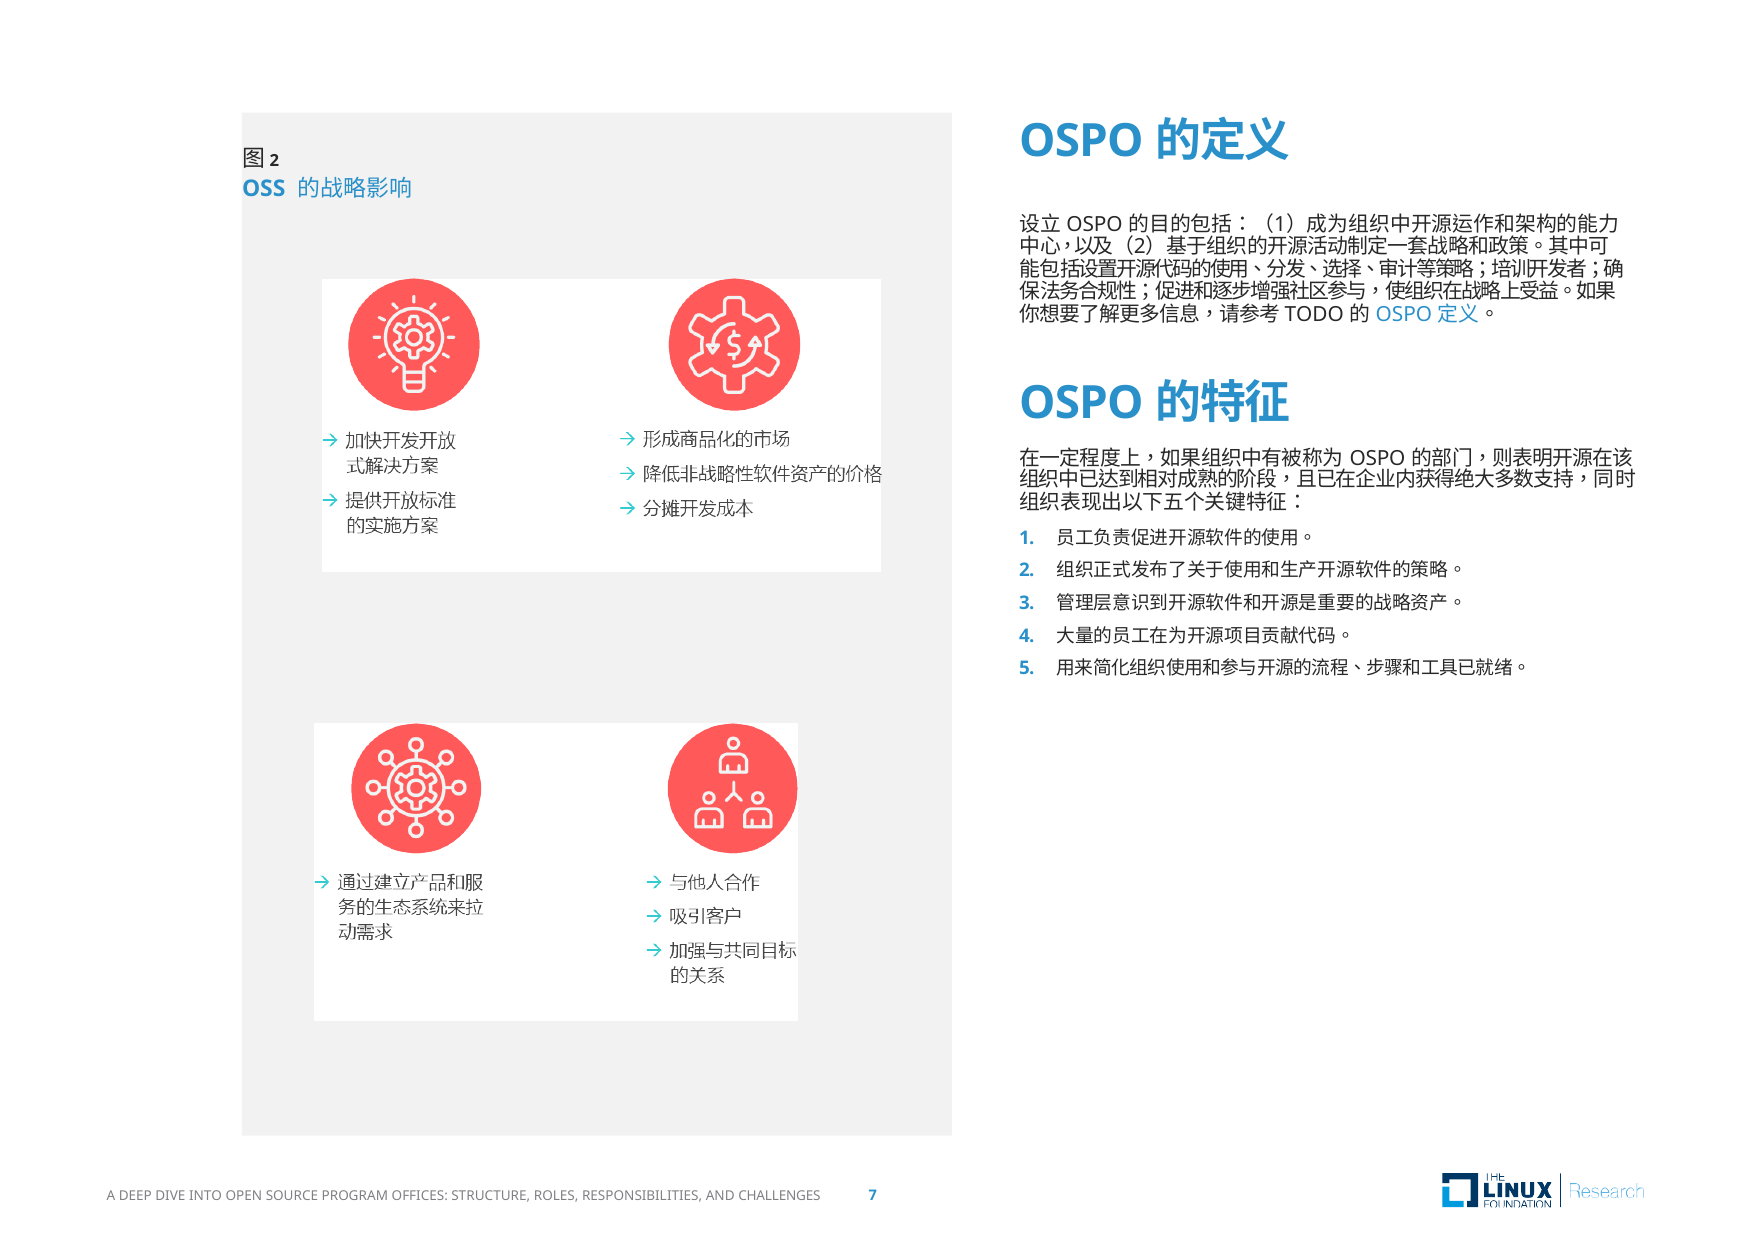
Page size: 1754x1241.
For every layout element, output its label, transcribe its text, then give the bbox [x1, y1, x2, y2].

picture [1570, 1183, 1644, 1198]
list 管理层意识到开源软件和开源是重要的战略资产。 [1019, 589, 1754, 615]
list 员工负责促进开源软件的使用。 [1019, 524, 1754, 549]
subtitle OSPO 的特征 [1019, 369, 1754, 432]
picture [313, 723, 798, 1021]
text 在一定程度上，如果组织中有被称为 OSPO 的部门，则表明开源在该组织中已达到相对成熟的阶段，且已在企业内获得绝大多数支持，同时组织表现出以下五个关键特征： [1019, 447, 1636, 516]
text 设立 OSPO 的目的包括：（1）成为组织中开源运作和架构的能力中心，以及（2）基于组织的开源活动制定一套战略和政策。其中可能包括设置开源代码的使用、分发、选择、审计等策略；培训开发者；确保法务合规性；促进和逐步增强社区参与，使组织在战略上受益。如果你想要了解更多信息，请参考 TODO 的 OSPO 定义。 [1019, 214, 1629, 328]
list 大量的员工在为开源项目贡献代码。 [1019, 622, 1754, 647]
picture [1521, 1182, 1552, 1198]
subtitle OSPO 的定义 [1019, 92, 1754, 172]
picture [321, 278, 882, 572]
list 用来简化组织使用和参与开源的流程、步骤和工具已就绪。 [1019, 654, 1754, 680]
list 组织正式发布了关于使用和生产开源软件的策略。 [1019, 557, 1754, 582]
